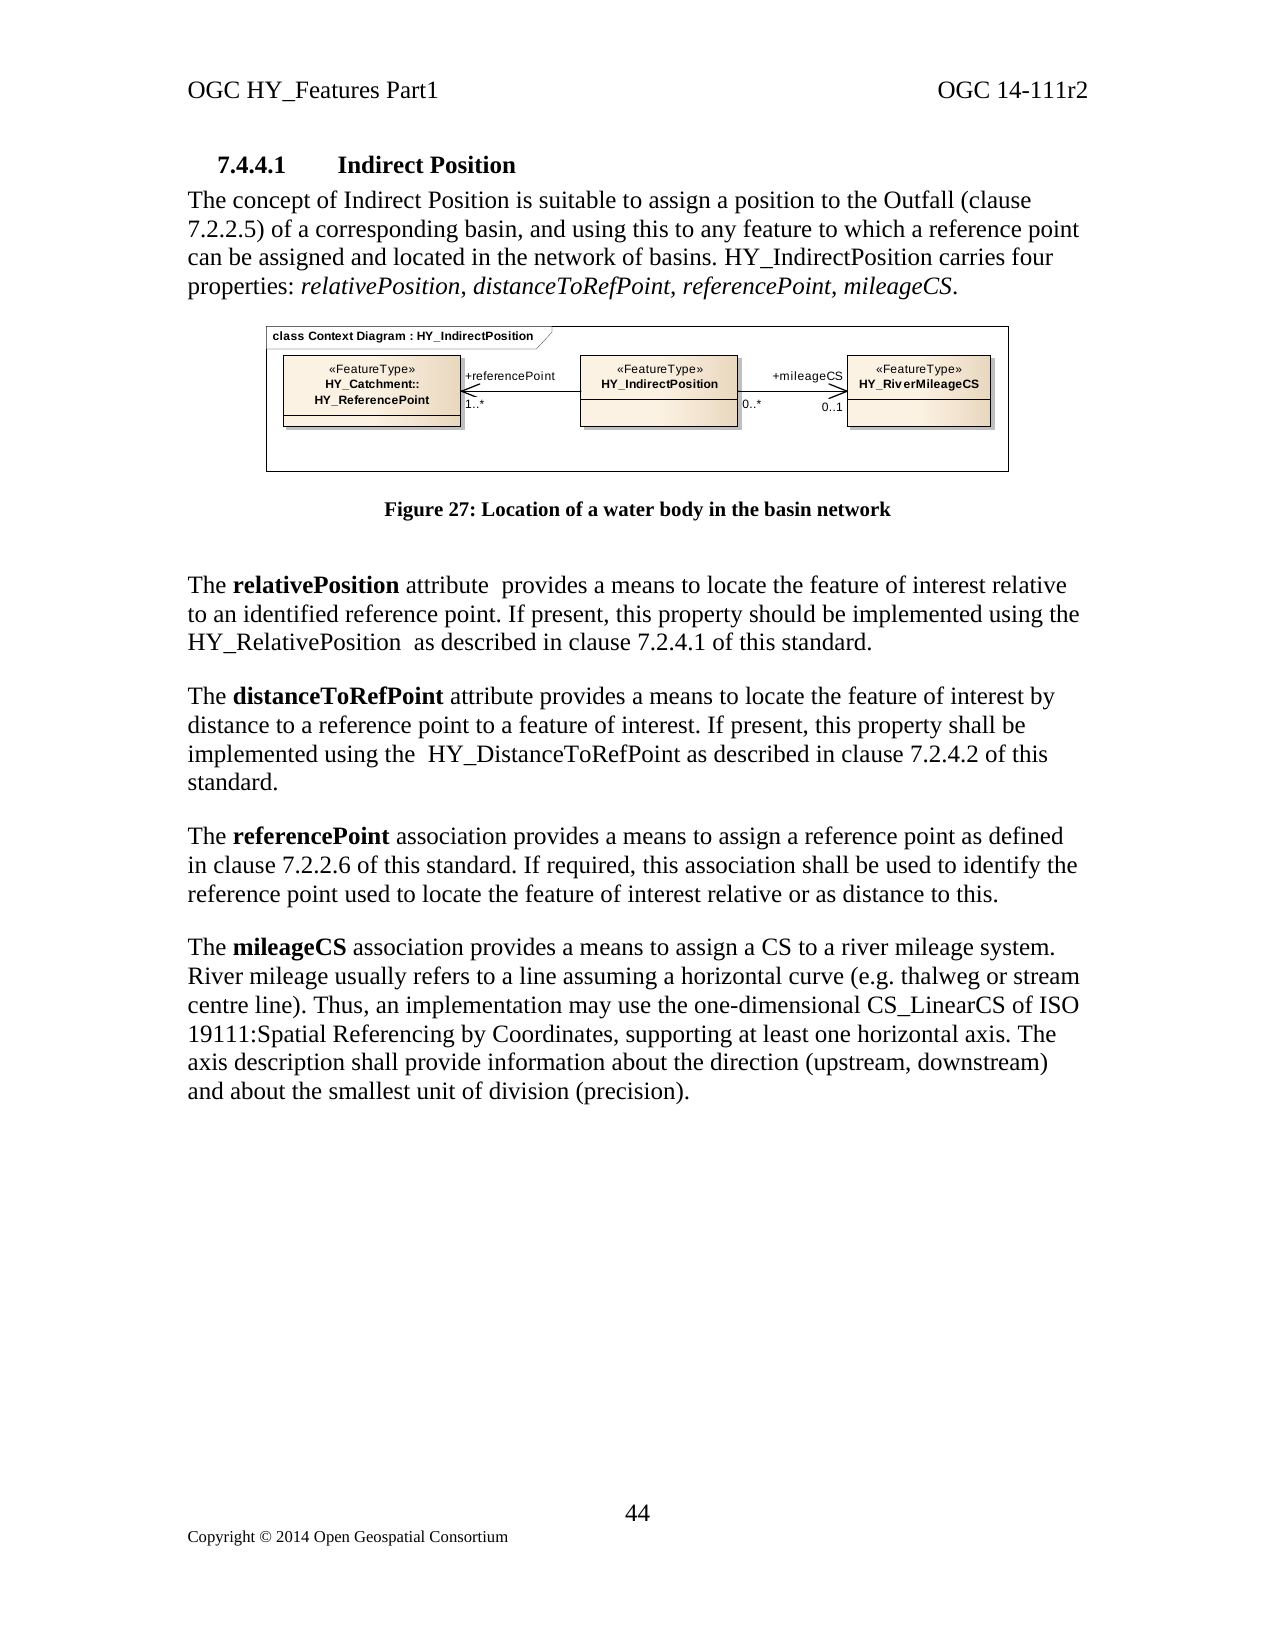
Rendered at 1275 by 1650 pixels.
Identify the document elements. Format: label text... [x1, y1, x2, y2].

subtitle Indirect Position [217, 150, 1087, 179]
text The referencePoint association provides a means to assign a reference point as defined in clause 7.2.2.6 of this standard. If required, this association shall be used to identify the reference point used to locate the feature of interest relative or as distance to this. [187, 821, 1087, 907]
text The distanceToRefPoint attribute provides a means to locate the feature of interest by distance to a reference point to a feature of interest. If present, this property shall be implemented using the HY_DistanceToRefPoint as described in clause 7.2.4.2 of this standard. [187, 681, 1087, 796]
text The mileageCS association provides a means to assign a CS to a river mileage system. River mileage usually refers to a line assuming a horizontal curve (e.g. thalweg or stream centre line). Thus, an implementation may use the one-dimensional CS_LinearCS of ISO 19111:Spatial Referencing by Coordinates, supporting at least one horizontal axis. The axis description shall provide information about the direction (upstream, downstream) and about the smallest unit of division (precision). [187, 932, 1087, 1105]
text The relativePosition attribute provides a means to locate the feature of interest relative to an identified reference point. If present, this property should be implemented using the HY_RelativePosition as described in clause 7.2.4.1 of this standard. [187, 570, 1087, 656]
text Figure : Location of a water body in the basin network [187, 497, 1087, 521]
text The concept of Indirect Position is suitable to assign a position to the Outfall (clause 7.2.2.5) of a corresponding basin, and using this to any feature to which a reference point can be assigned and located in the network of basins. HY_IndirectPosition carries four properties: relativePosition, distanceToRefPoint, referencePoint, mileageCS. [187, 185, 1087, 300]
